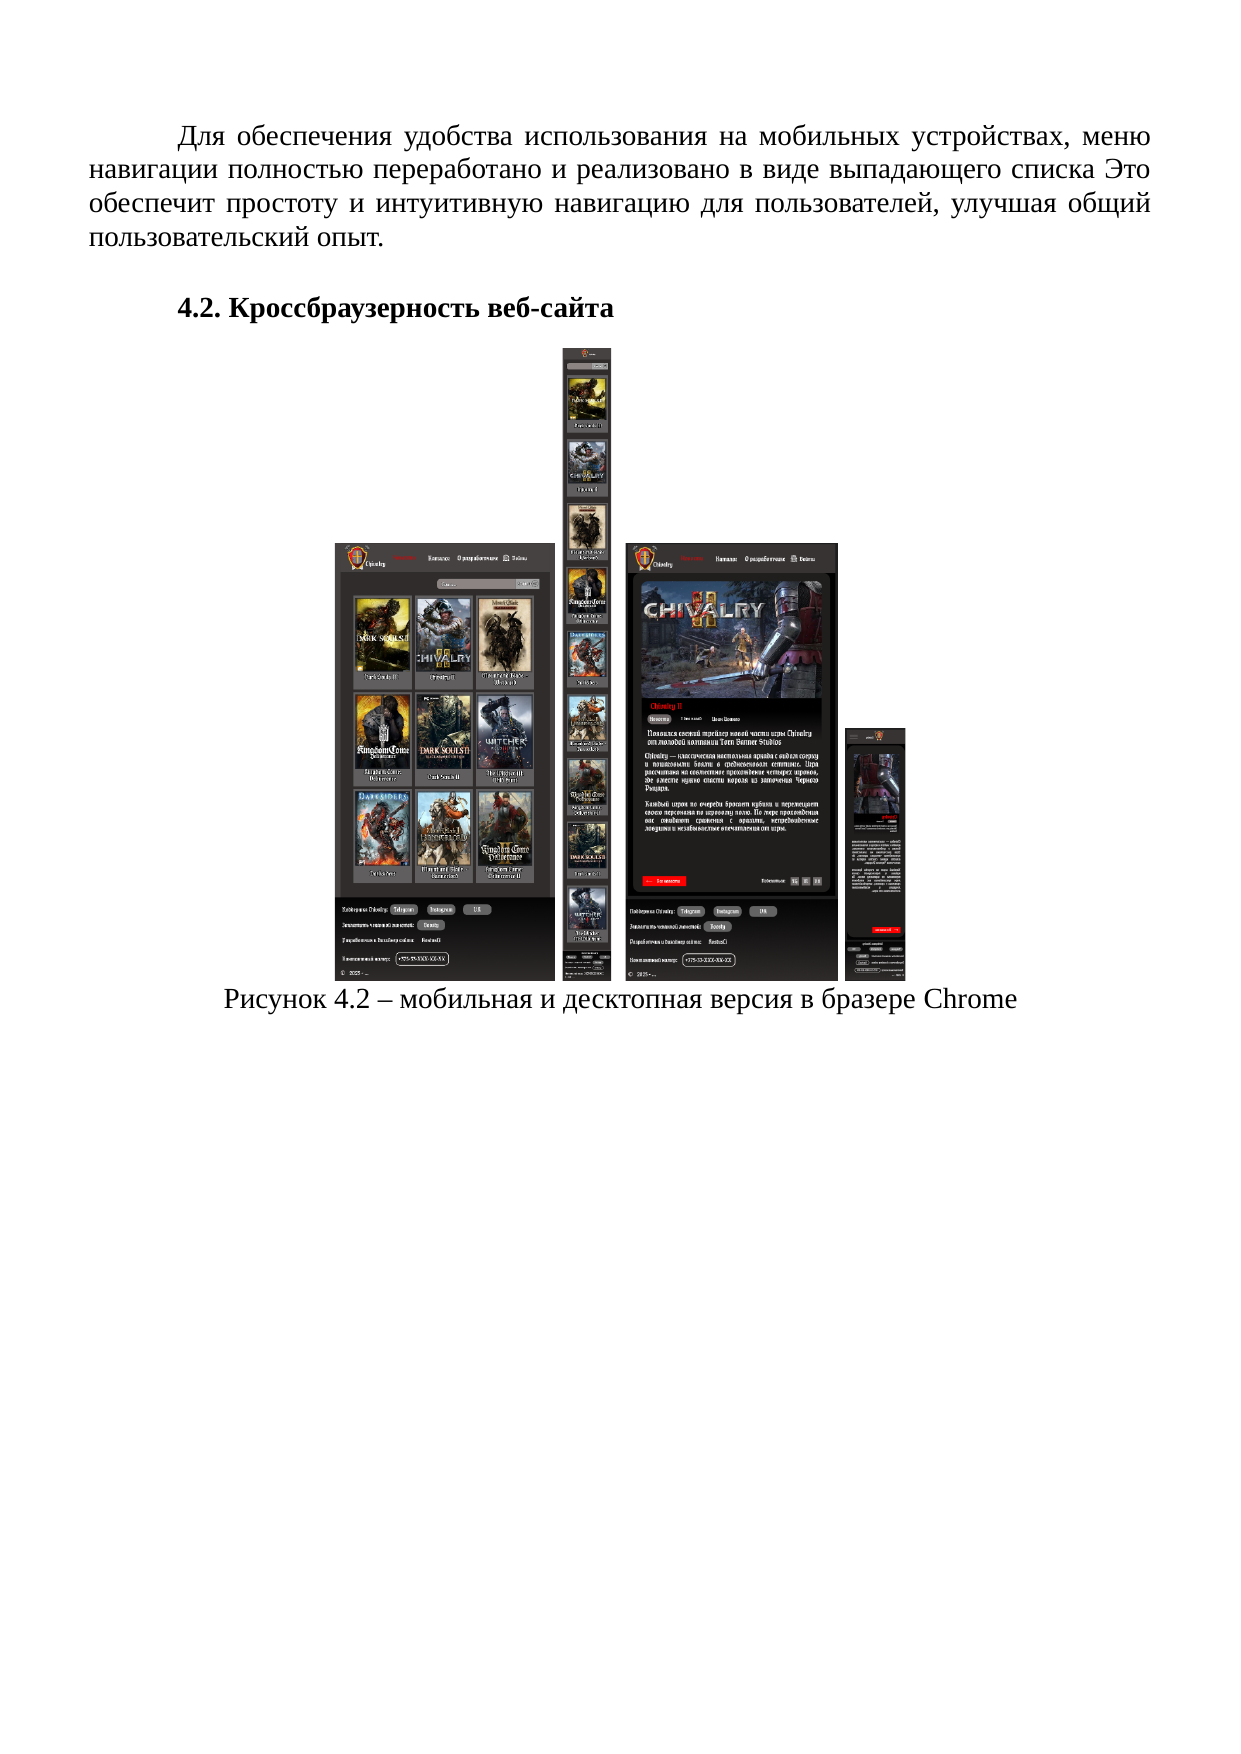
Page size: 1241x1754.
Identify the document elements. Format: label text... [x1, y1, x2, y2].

text Для обеспечения удобства использования на мобильных устройствах, меню навигации полностью переработано и реализовано в виде выпадающего списка Это обеспечит простоту и интуитивную навигацию для пользователей, улучшая общий пользовательский опыт. [88, 118, 1152, 252]
picture [334, 543, 555, 981]
text Рисунок 4.2 – мобильная и десктопная версия в бразере Chrome [88, 981, 1152, 1014]
picture [625, 543, 838, 981]
picture [562, 348, 612, 981]
subtitle 4.2. Кроссбраузерность веб-сайта [88, 290, 1063, 323]
picture [845, 728, 906, 981]
